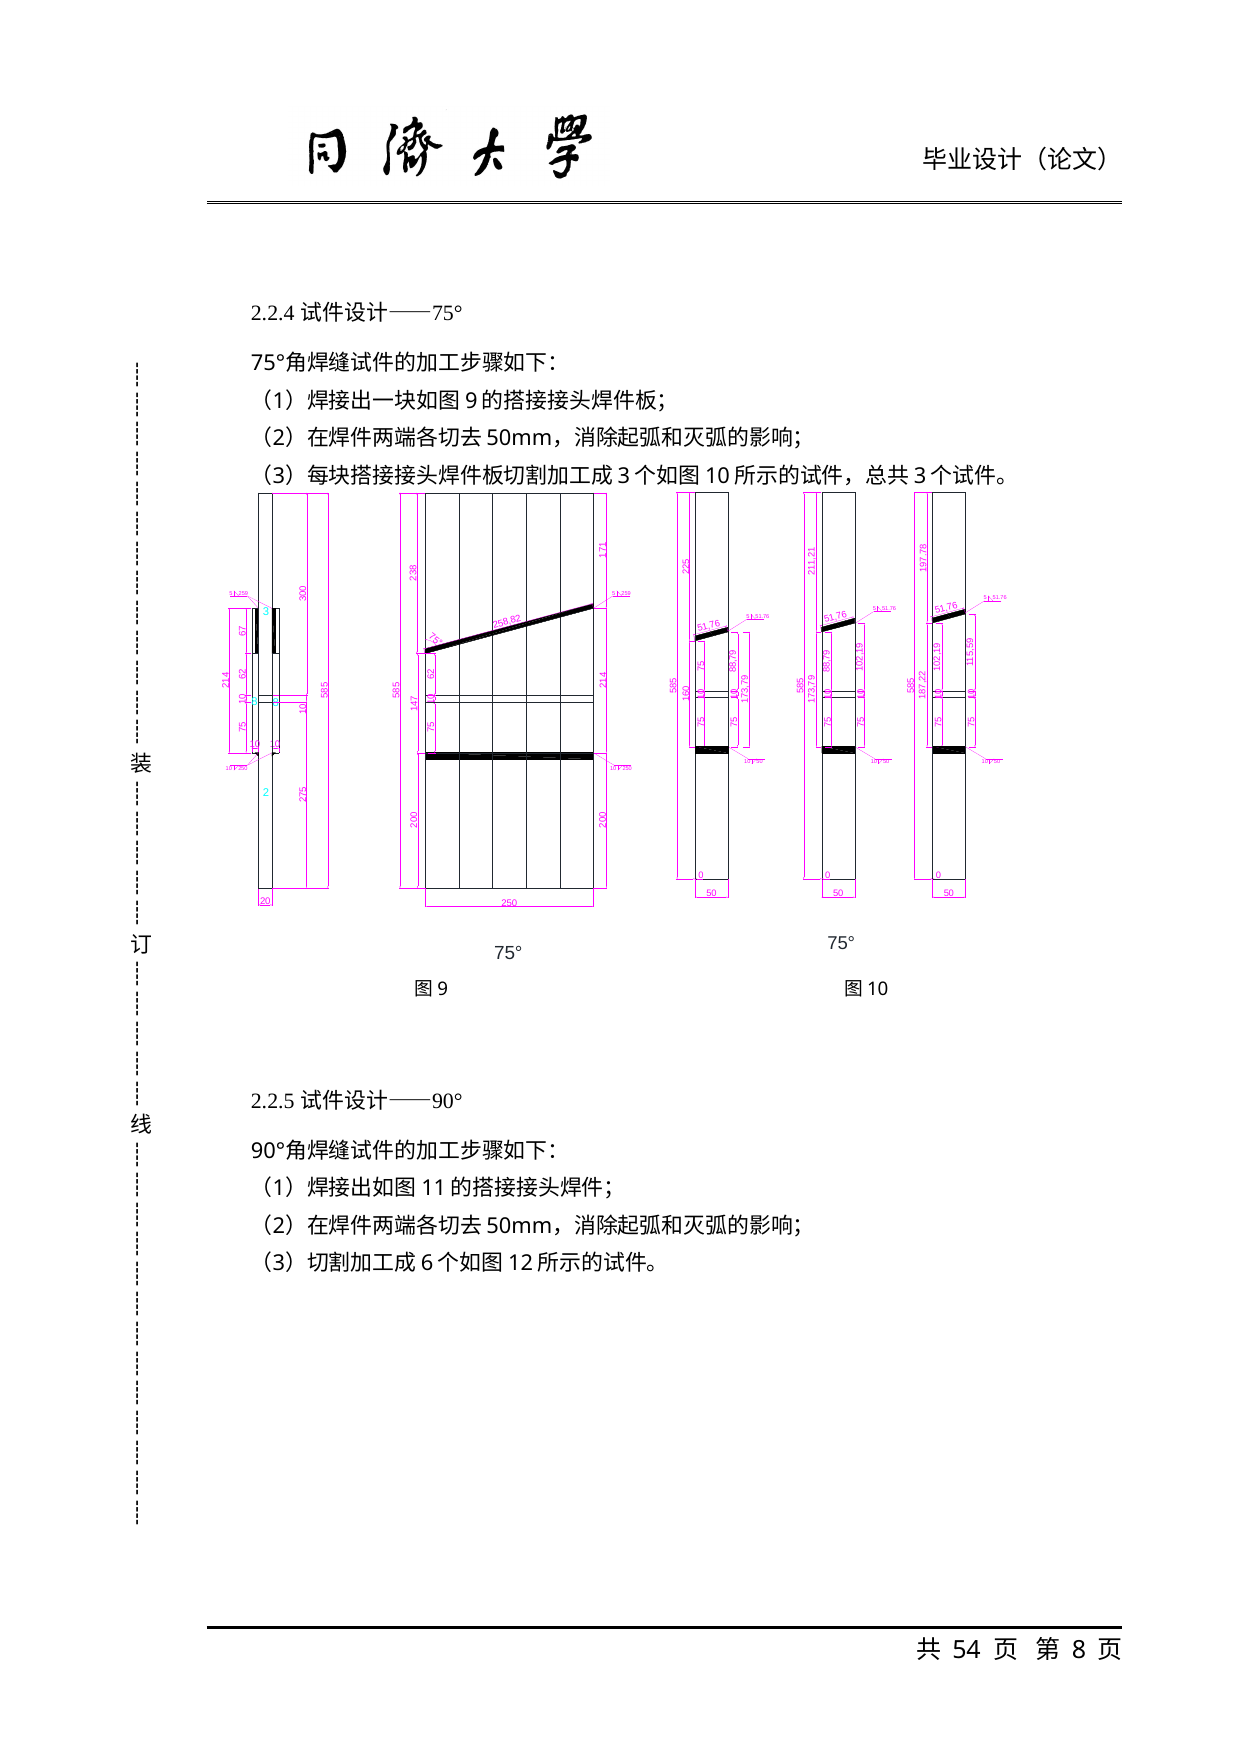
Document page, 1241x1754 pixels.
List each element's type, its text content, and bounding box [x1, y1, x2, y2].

text （3）每块搭接接头焊件板切割加工成3个如图 10所示的试件，总共3个试件。 [207, 453, 1122, 491]
text （1）焊接出一块如图 9的搭接接头焊件板； [207, 378, 1122, 416]
subtitle 试件设计——75° [251, 291, 1122, 328]
text （1）焊接出如图 11的搭接接头焊件； [207, 1166, 1122, 1203]
text （2）在焊件两端各切去50mm，消除起弧和灭弧的影响； [207, 416, 1122, 453]
text （2）在焊件两端各切去50mm，消除起弧和灭弧的影响； [207, 1203, 1122, 1241]
table_header [207, 491, 655, 966]
table_header [655, 491, 1077, 966]
picture [287, 106, 610, 186]
table_cell 图 9 [207, 966, 655, 1003]
text 90°角焊缝试件的加工步骤如下： [207, 1128, 1122, 1166]
text 75°角焊缝试件的加工步骤如下： [207, 341, 1122, 378]
subtitle 试件设计——90° [251, 1078, 1122, 1116]
text （3）切割加工成6个如图 12所示的试件。 [207, 1241, 1122, 1278]
table_cell 图 10 [655, 966, 1077, 1003]
